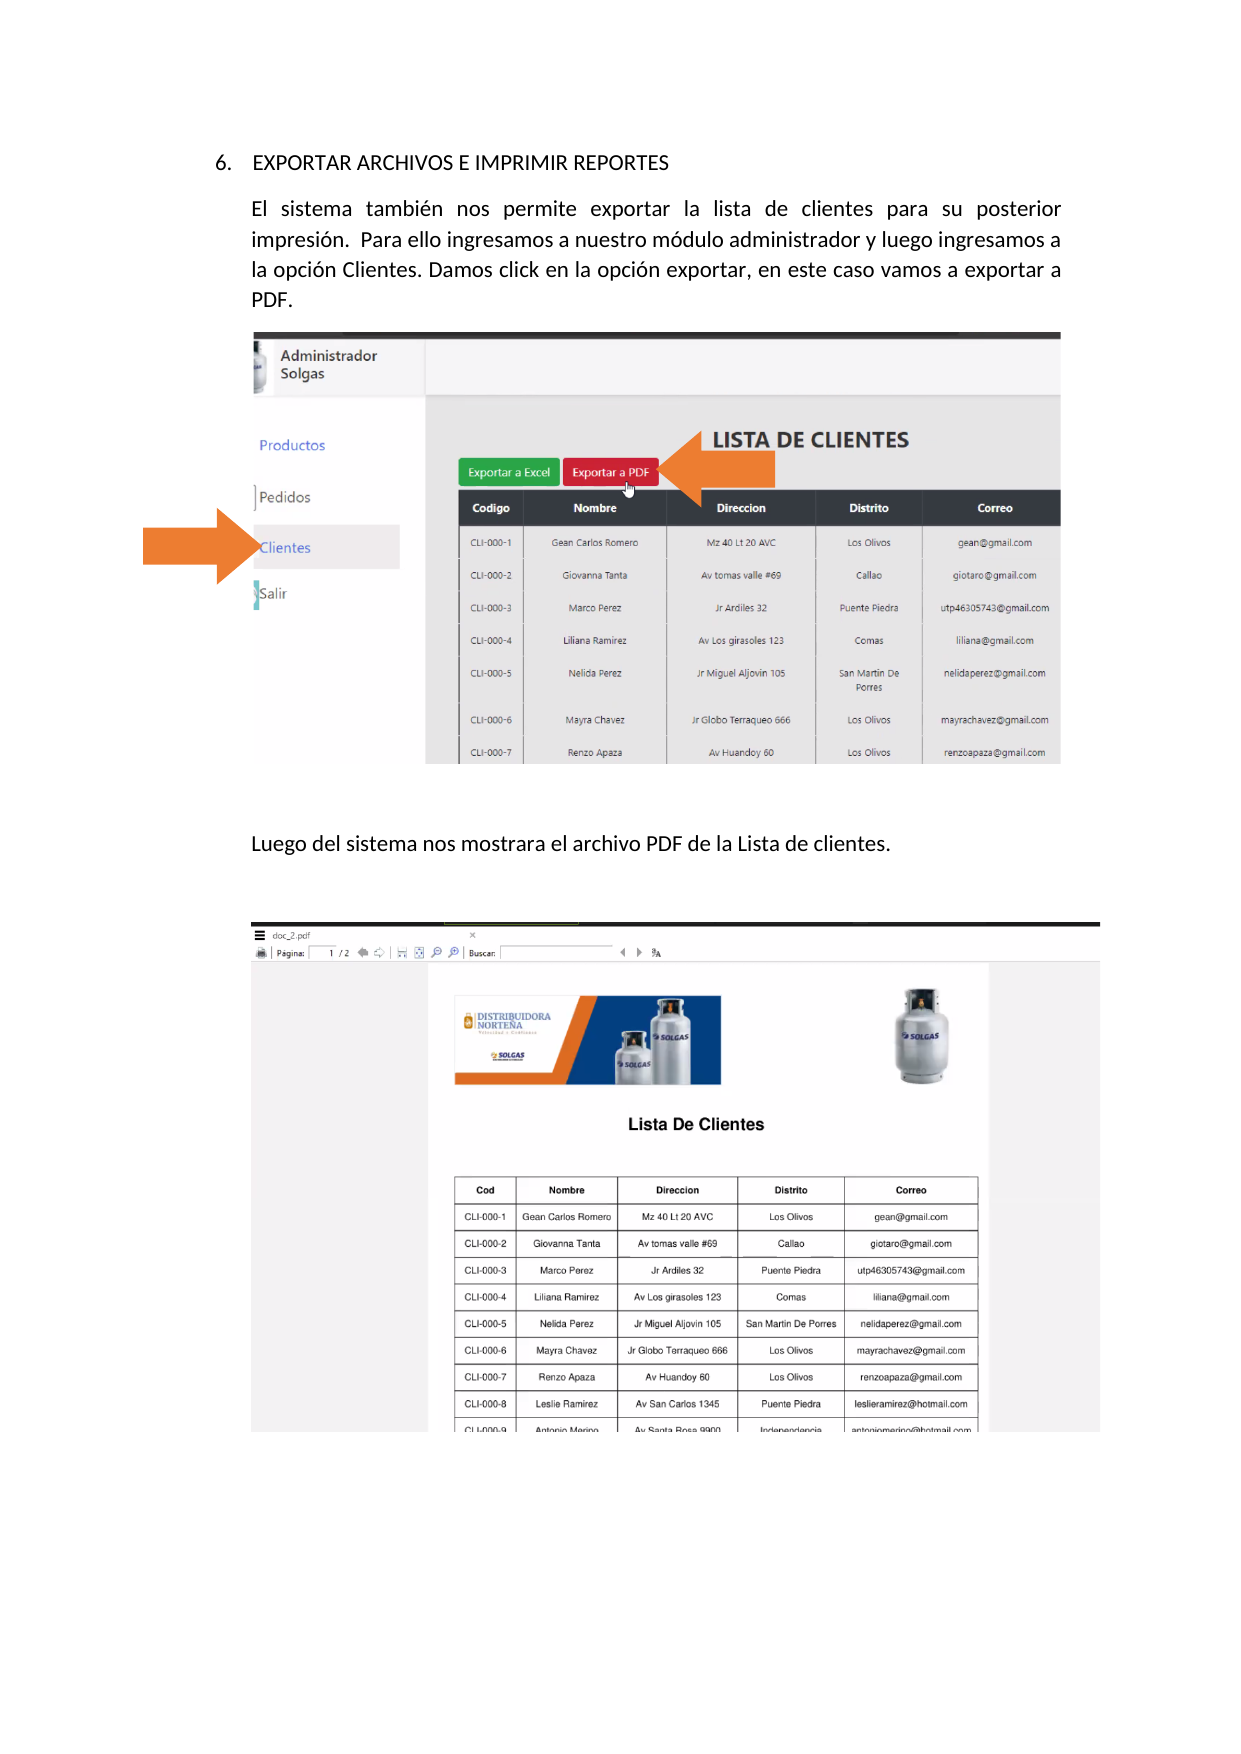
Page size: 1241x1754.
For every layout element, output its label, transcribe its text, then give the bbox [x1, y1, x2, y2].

picture [251, 922, 1101, 1432]
text Luego del sistema nos mostrara el archivo PDF de la Lista de clientes. [251, 829, 1063, 857]
text El sistema también nos permite exportar la lista de clientes para su posterior impresión. Para ello ingresamos a nuestro módulo administrador y luego ingresamos a la opción Clientes. Damos click en la opción exportar, en este caso vamos a exportar a PDF. [251, 194, 1063, 313]
picture [253, 332, 1061, 764]
list EXPORTAR ARCHIVOS E IMPRIMIR REPORTES [215, 148, 1063, 176]
